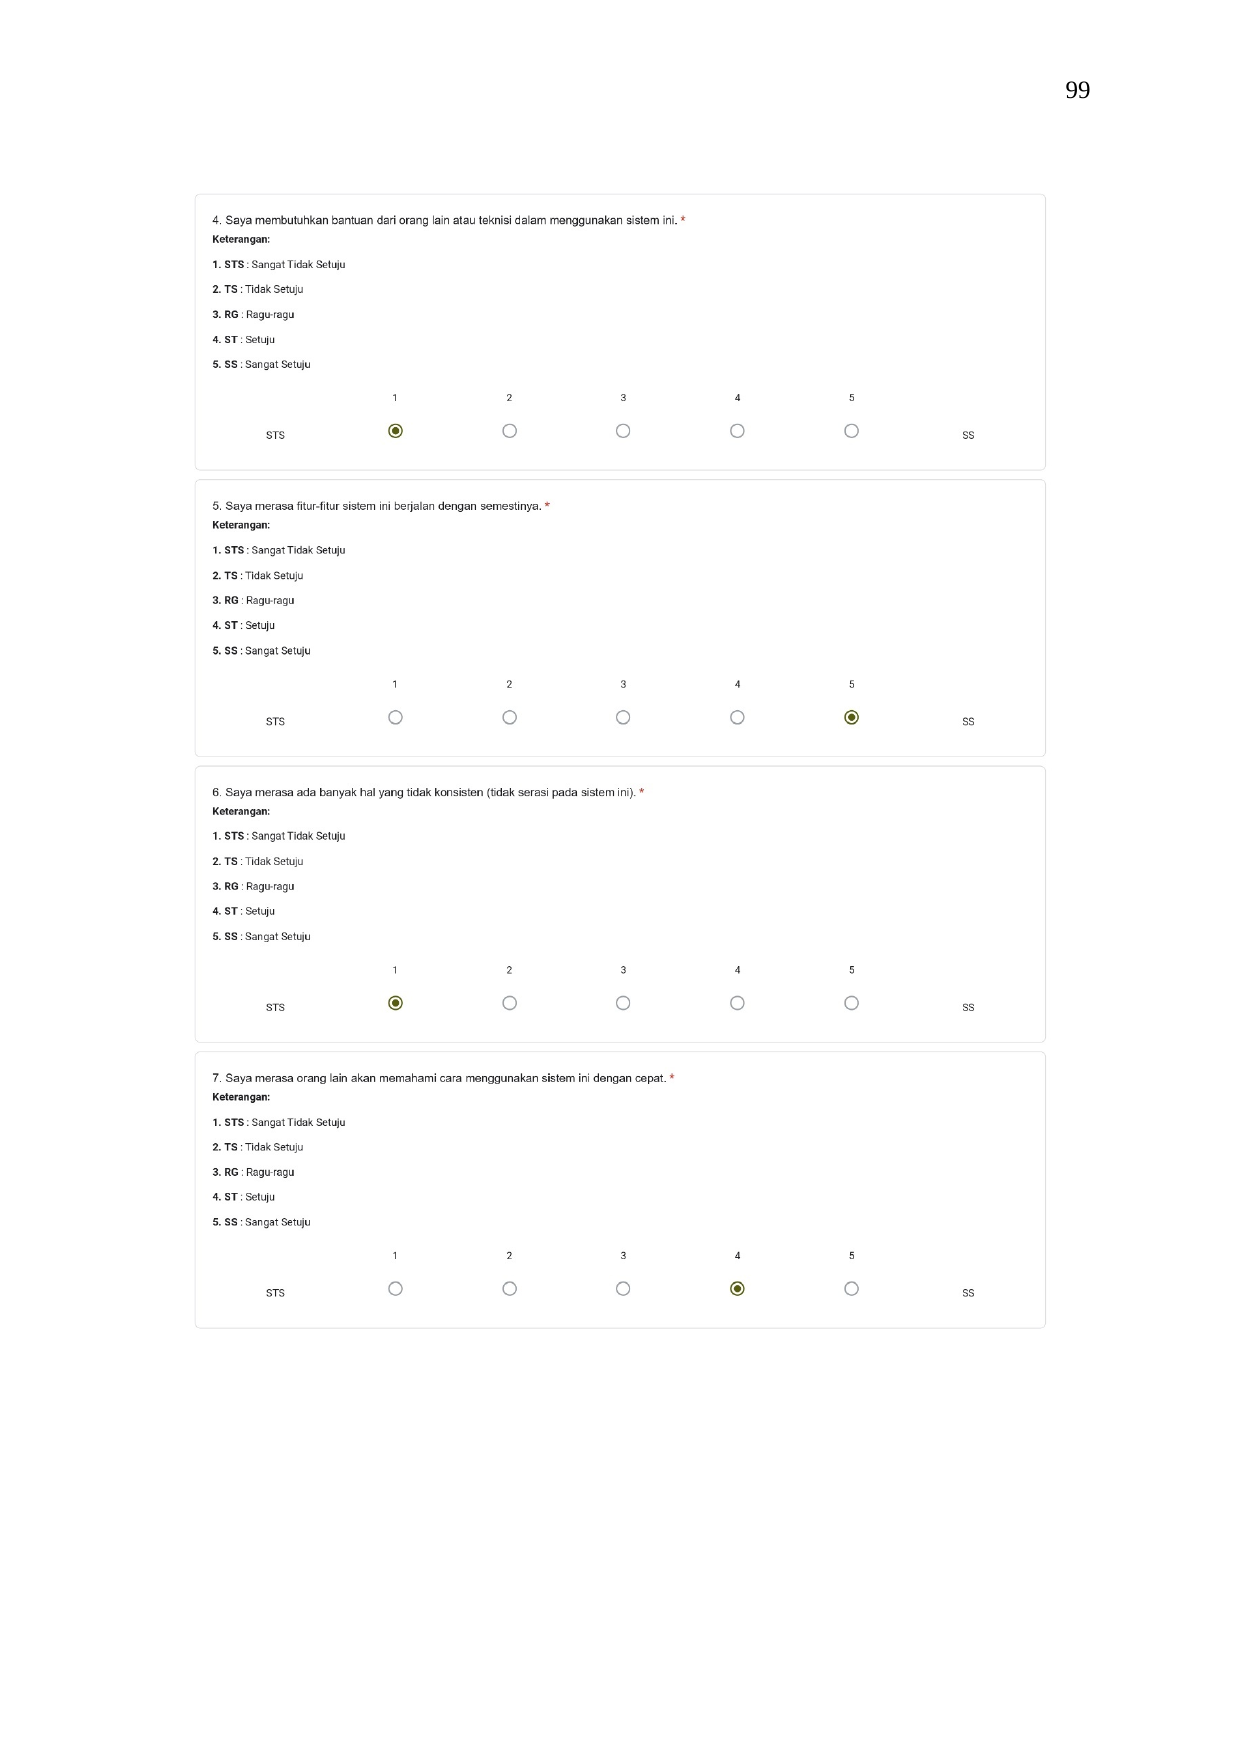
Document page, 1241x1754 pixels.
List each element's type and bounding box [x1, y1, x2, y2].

picture [150, 150, 1090, 1480]
